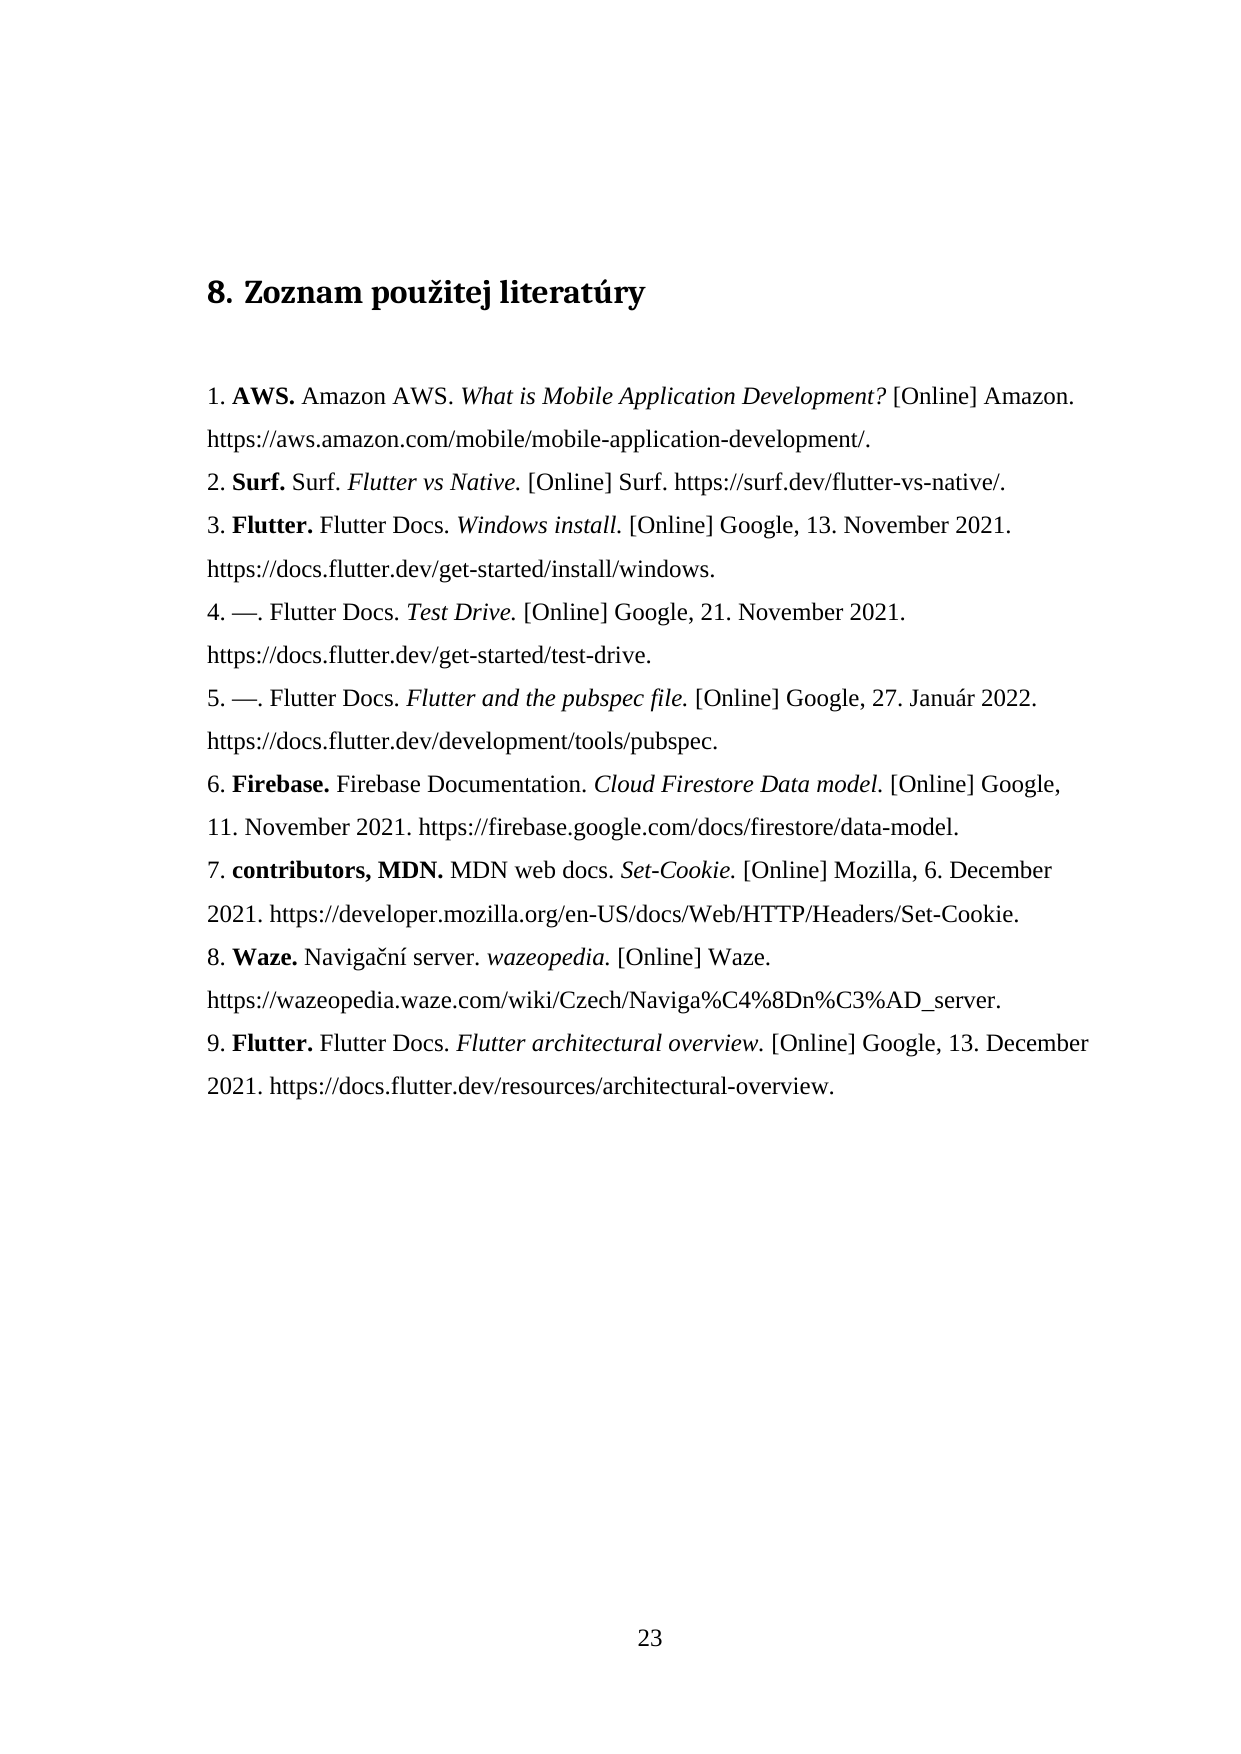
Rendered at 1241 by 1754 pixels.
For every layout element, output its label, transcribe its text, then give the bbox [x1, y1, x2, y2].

subtitle Zoznam použitej literatúry [207, 273, 1092, 312]
